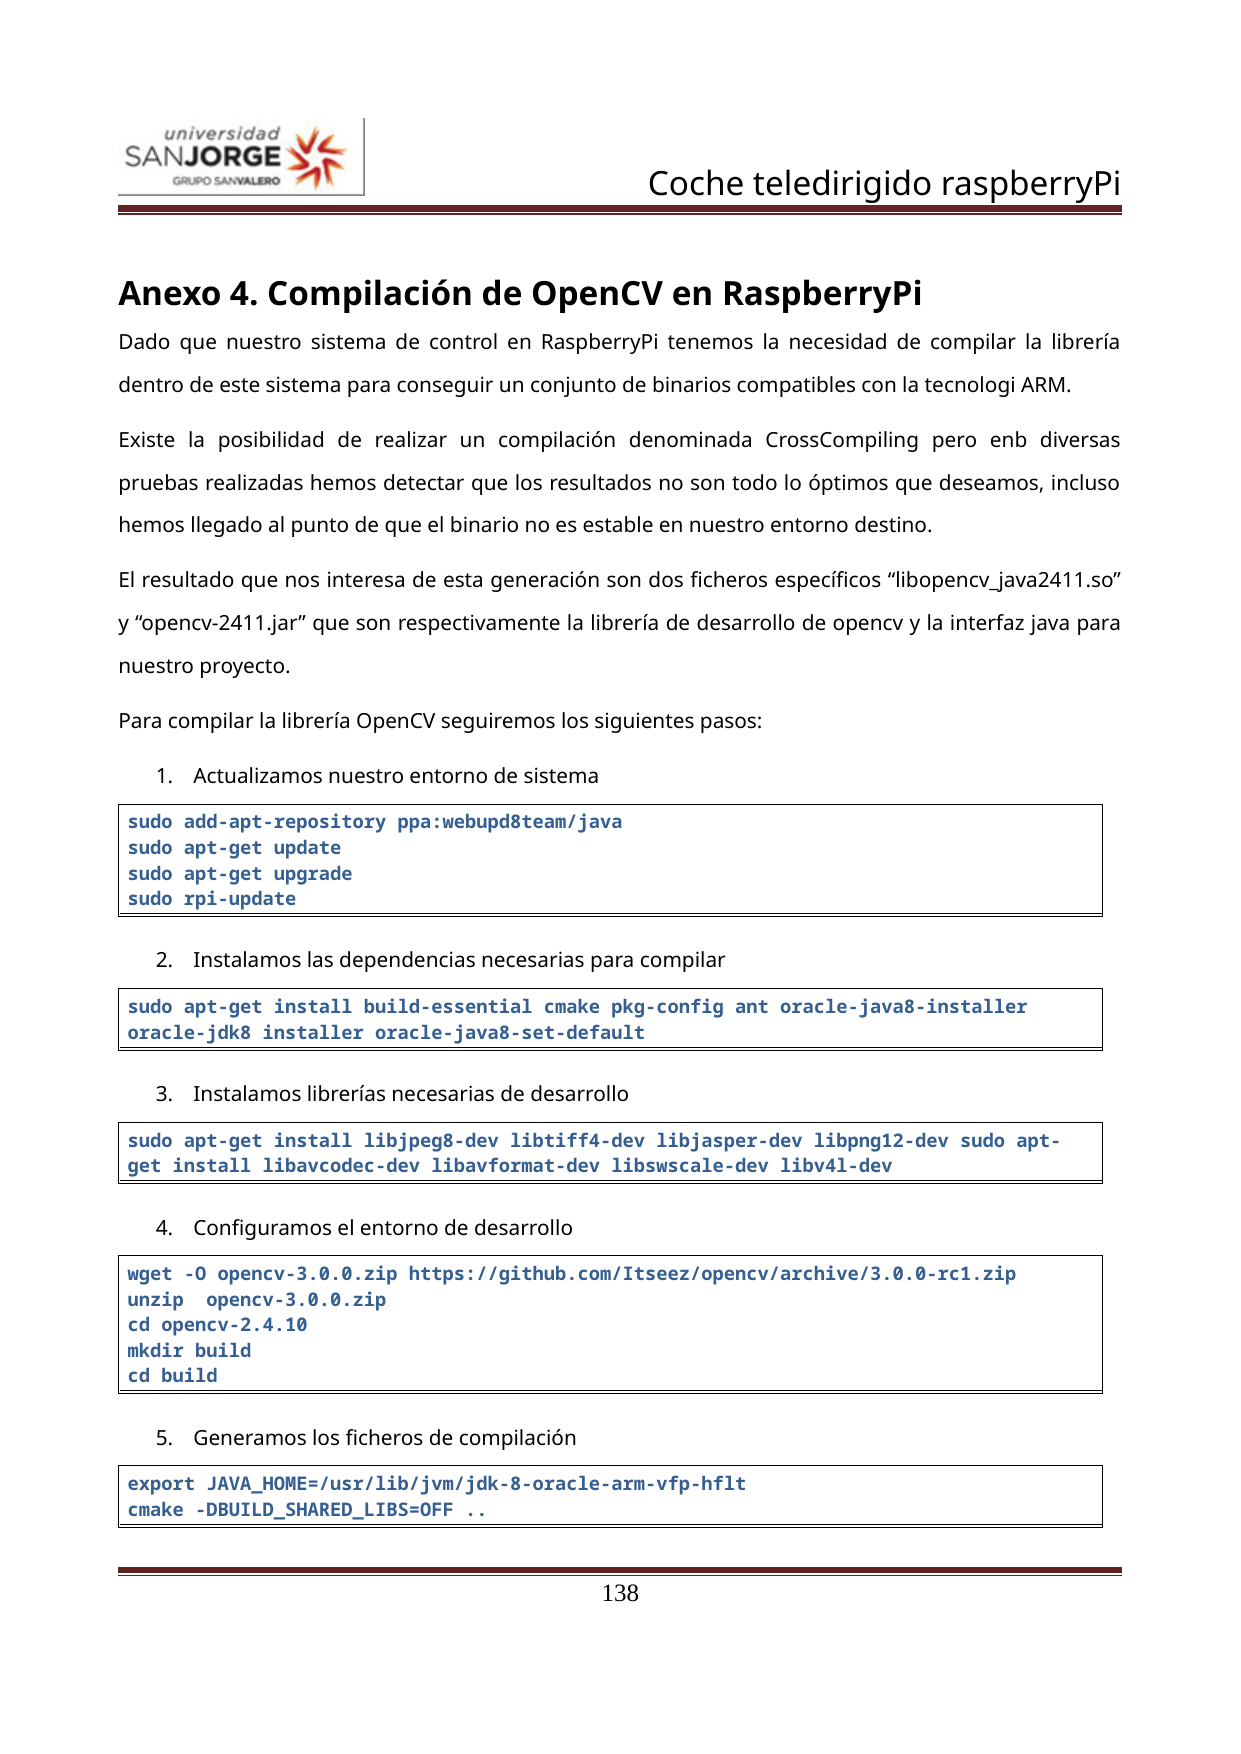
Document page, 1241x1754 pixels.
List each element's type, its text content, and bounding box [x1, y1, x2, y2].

text cd opencv-2.4.10 [127, 1312, 1094, 1337]
text sudo add-apt-repository ppa:webupd8team/java [119, 807, 1102, 834]
text sudo rpi-update [119, 885, 1102, 913]
text cmake -DBUILD_SHARED_LIBS=OFF .. [119, 1496, 1102, 1524]
text sudo apt-get upgrade [127, 860, 1094, 885]
text Existe la posibilidad de realizar un compilación denominada CrossCompiling pero enb diversas pruebas realizadas hemos detectar que los resultados no son todo lo óptimos que deseamos, incluso hemos llegado al punto de que el binario no es estable en nuestro entorno destino. [118, 425, 1122, 539]
text Para compilar la librería OpenCV seguiremos los siguientes pasos: [118, 706, 1122, 734]
text export JAVA_HOME=/usr/lib/jvm/jdk-8-oracle-arm-vfp-hflt [119, 1468, 1102, 1496]
picture [118, 118, 365, 196]
text sudo apt-get update [127, 834, 1094, 860]
text mkdir build [127, 1337, 1094, 1363]
text cd build [119, 1363, 1102, 1390]
list Configuramos el entorno de desarrollo [156, 1122, 1122, 1241]
subtitle Anexo 4. Compilación de OpenCV en RaspberryPi [118, 269, 1122, 315]
text wget -O opencv-3.0.0.zip https://github.com/Itseez/opencv/archive/3.0.0-rc1.zip [119, 1258, 1102, 1286]
list Actualizamos nuestro entorno de sistema [156, 761, 1122, 789]
text unzip opencv-3.0.0.zip [127, 1286, 1094, 1312]
text El resultado que nos interesa de esta generación son dos ficheros específicos “libopencv_java2411.so” y “opencv-2411.jar” que son respectivamente la librería de desarrollo de opencv y la interfaz java para nuestro proyecto. [118, 566, 1122, 679]
text Dado que nuestro sistema de control en RaspberryPi tenemos la necesidad de compilar la librería dentro de este sistema para conseguir un conjunto de binarios compatibles con la tecnologi ARM. [118, 327, 1122, 398]
text sudo apt-get install libjpeg8-dev libtiff4-dev libjasper-dev libpng12-dev sudo apt-get install libavcodec-dev libavformat-dev libswscale-dev libv4l-dev [119, 1125, 1102, 1180]
list Instalamos librerías necesarias de desarrollo [156, 988, 1122, 1107]
list Instalamos las dependencias necesarias para compilar [156, 803, 1122, 974]
text sudo apt-get install build-essential cmake pkg-config ant oracle-java8-installer oracle-jdk8 installer oracle-java8-set-default [119, 991, 1102, 1047]
list Generamos los ficheros de compilación [156, 1255, 1122, 1451]
